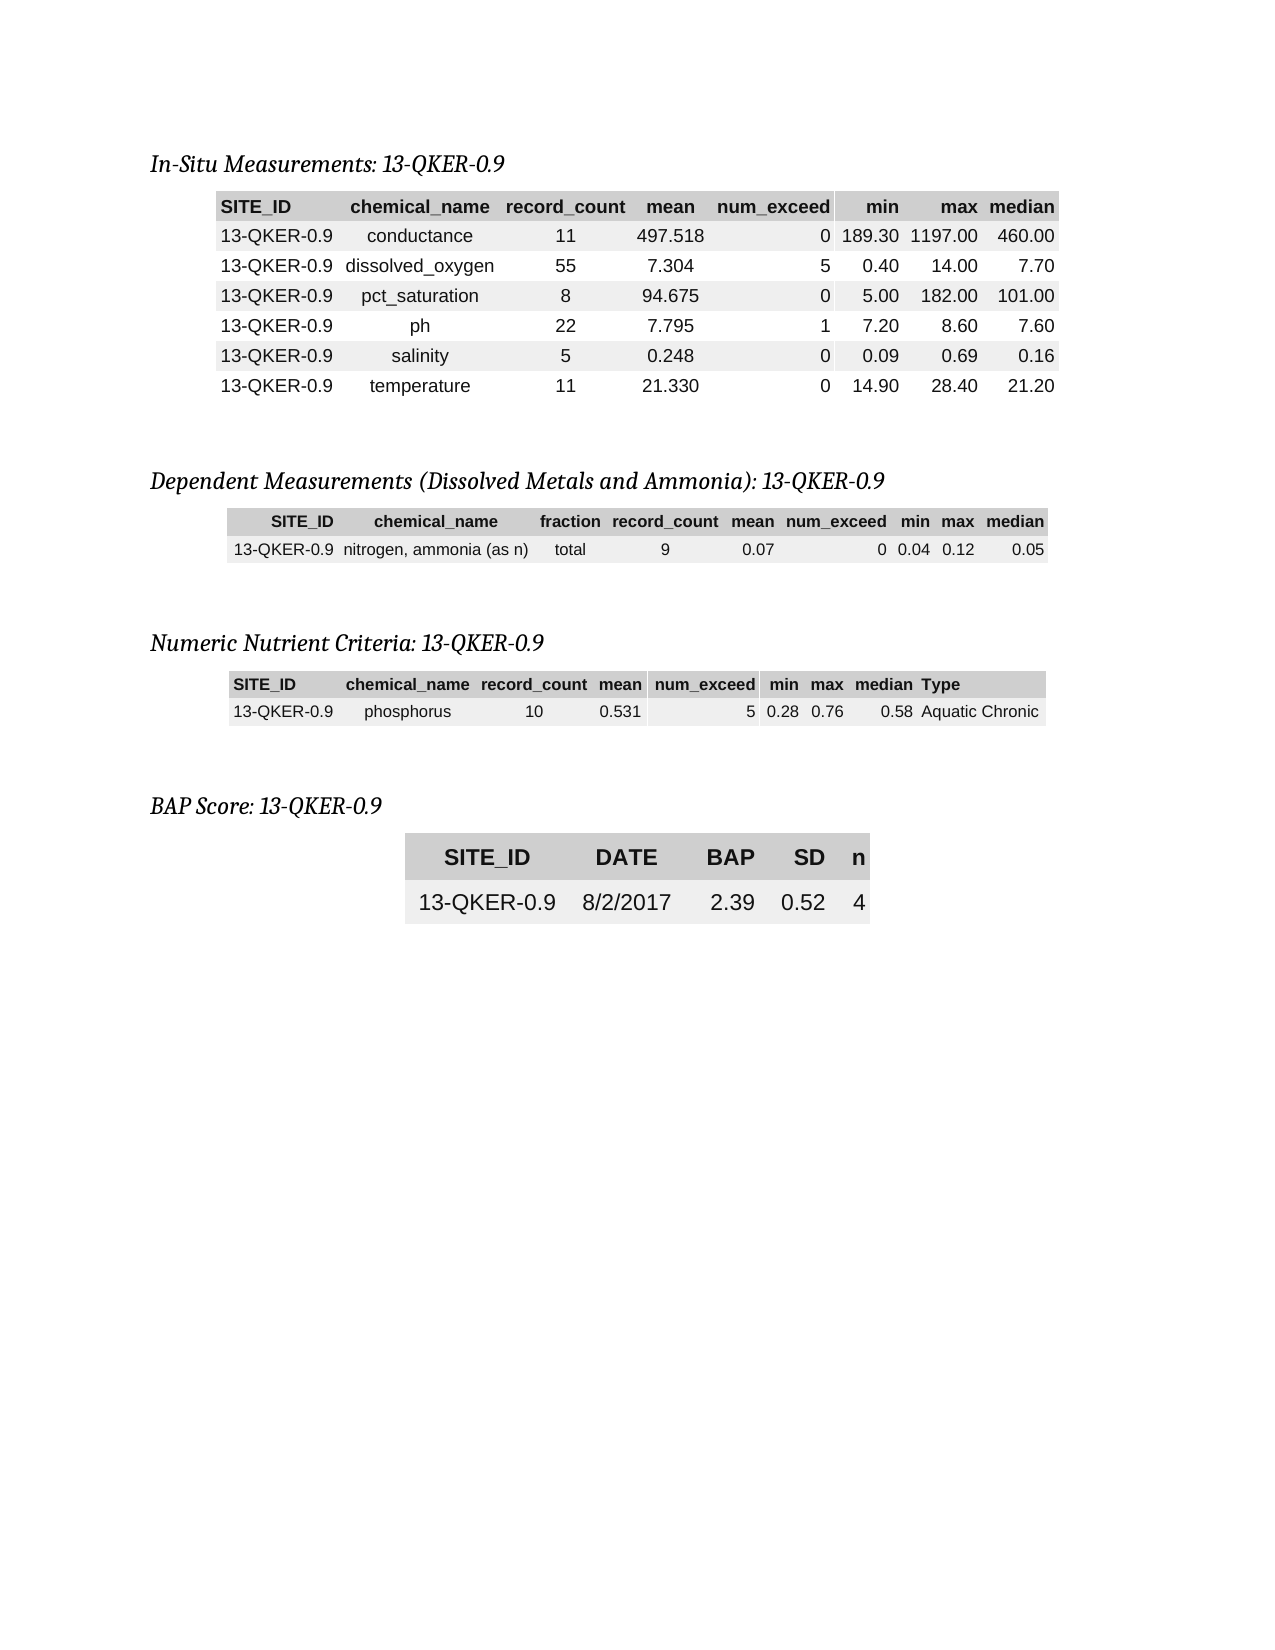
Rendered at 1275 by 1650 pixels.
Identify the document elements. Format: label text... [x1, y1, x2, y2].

table_header chemical_name [338, 508, 534, 536]
table_header record_count [475, 671, 593, 698]
table_cell 7.60 [982, 311, 1059, 341]
table_cell 0 [710, 341, 834, 371]
table_cell 14.00 [903, 251, 982, 281]
table_cell 5 [500, 341, 631, 371]
table_header median [848, 671, 917, 698]
text Dependent Measurements (Dissolved Metals and Ammonia): 13-QKER-0.9 [150, 467, 1125, 496]
table_cell 9 [606, 536, 724, 563]
text BAP Score: 13-QKER-0.9 [150, 792, 1125, 821]
table_header chemical_name [340, 671, 475, 698]
table_cell 0.248 [631, 341, 710, 371]
table_header max [903, 191, 982, 221]
table_cell 0.09 [835, 341, 903, 371]
table_header mean [724, 508, 779, 536]
table_cell temperature [340, 371, 500, 401]
table_cell 0.69 [903, 341, 982, 371]
table_cell 5 [710, 251, 834, 281]
table_header max [803, 671, 848, 698]
table_header num_exceed [710, 191, 834, 221]
table_cell 0.58 [848, 698, 917, 726]
table_cell 2.39 [684, 880, 759, 924]
table_cell conductance [340, 221, 500, 251]
table_header median [982, 191, 1059, 221]
table_cell pct_saturation [340, 281, 500, 311]
table_cell 13-QKER-0.9 [216, 341, 340, 371]
table_cell 10 [475, 698, 593, 726]
table_header SD [759, 833, 829, 880]
table_cell 0.04 [891, 536, 934, 563]
table_header min [835, 191, 903, 221]
table_cell 13-QKER-0.9 [227, 536, 338, 563]
table_cell 0 [710, 371, 834, 401]
table_cell 13-QKER-0.9 [405, 880, 569, 924]
table_cell 182.00 [903, 281, 982, 311]
table_header num_exceed [648, 671, 759, 698]
table_header DATE [569, 833, 684, 880]
table_cell 0.07 [724, 536, 779, 563]
table_cell 0.28 [760, 698, 803, 726]
table_cell 0.76 [803, 698, 848, 726]
table_header record_count [500, 191, 631, 221]
table_cell 5.00 [835, 281, 903, 311]
table_cell total [534, 536, 606, 563]
table_cell 13-QKER-0.9 [216, 281, 340, 311]
table_cell 5 [648, 698, 759, 726]
table_cell 0.12 [934, 536, 979, 563]
table_cell Aquatic Chronic [917, 698, 1046, 726]
table_cell 28.40 [903, 371, 982, 401]
table_cell 1197.00 [903, 221, 982, 251]
table_cell phosphorus [340, 698, 475, 726]
table_cell 101.00 [982, 281, 1059, 311]
table_cell 21.330 [631, 371, 710, 401]
table_cell 11 [500, 221, 631, 251]
table_header n [829, 833, 870, 880]
table_cell 0 [710, 221, 834, 251]
table_cell 8/2/2017 [569, 880, 684, 924]
table_header fraction [534, 508, 606, 536]
table_header SITE_ID [405, 833, 569, 880]
table_cell 11 [500, 371, 631, 401]
table_cell dissolved_oxygen [340, 251, 500, 281]
table_cell 7.70 [982, 251, 1059, 281]
table_cell 460.00 [982, 221, 1059, 251]
table_cell 8.60 [903, 311, 982, 341]
table_header SITE_ID [216, 191, 340, 221]
table_cell nitrogen, ammonia (as n) [338, 536, 534, 563]
table_cell 13-QKER-0.9 [216, 221, 340, 251]
table_cell 55 [500, 251, 631, 281]
table_cell 7.20 [835, 311, 903, 341]
table_cell 7.304 [631, 251, 710, 281]
table_cell 7.795 [631, 311, 710, 341]
table_header median [979, 508, 1048, 536]
table_header SITE_ID [229, 671, 340, 698]
table_header record_count [606, 508, 724, 536]
table_cell ph [340, 311, 500, 341]
table_cell 13-QKER-0.9 [216, 251, 340, 281]
table_cell 94.675 [631, 281, 710, 311]
table_cell 8 [500, 281, 631, 311]
table_cell 0.05 [979, 536, 1048, 563]
table_cell 22 [500, 311, 631, 341]
table_header Type [917, 671, 1046, 698]
table_header mean [593, 671, 647, 698]
table_cell 4 [829, 880, 870, 924]
table_cell 0 [779, 536, 891, 563]
text In-Situ Measurements: 13-QKER-0.9 [150, 150, 1125, 179]
table_cell 1 [710, 311, 834, 341]
table_header BAP [684, 833, 759, 880]
table_header SITE_ID [227, 508, 338, 536]
text Numeric Nutrient Criteria: 13-QKER-0.9 [150, 629, 1125, 658]
table_header mean [631, 191, 710, 221]
table_cell 189.30 [835, 221, 903, 251]
table_cell 13-QKER-0.9 [216, 371, 340, 401]
table_cell 0.52 [759, 880, 829, 924]
table_header chemical_name [340, 191, 500, 221]
table_cell 13-QKER-0.9 [229, 698, 340, 726]
table_cell 13-QKER-0.9 [216, 311, 340, 341]
table_header max [934, 508, 979, 536]
table_cell 14.90 [835, 371, 903, 401]
table_cell 21.20 [982, 371, 1059, 401]
table_header min [760, 671, 803, 698]
table_cell 0 [710, 281, 834, 311]
table_cell 0.16 [982, 341, 1059, 371]
table_cell 0.531 [593, 698, 647, 726]
table_header num_exceed [779, 508, 891, 536]
table_header min [891, 508, 934, 536]
table_cell 0.40 [835, 251, 903, 281]
table_cell salinity [340, 341, 500, 371]
table_cell 497.518 [631, 221, 710, 251]
